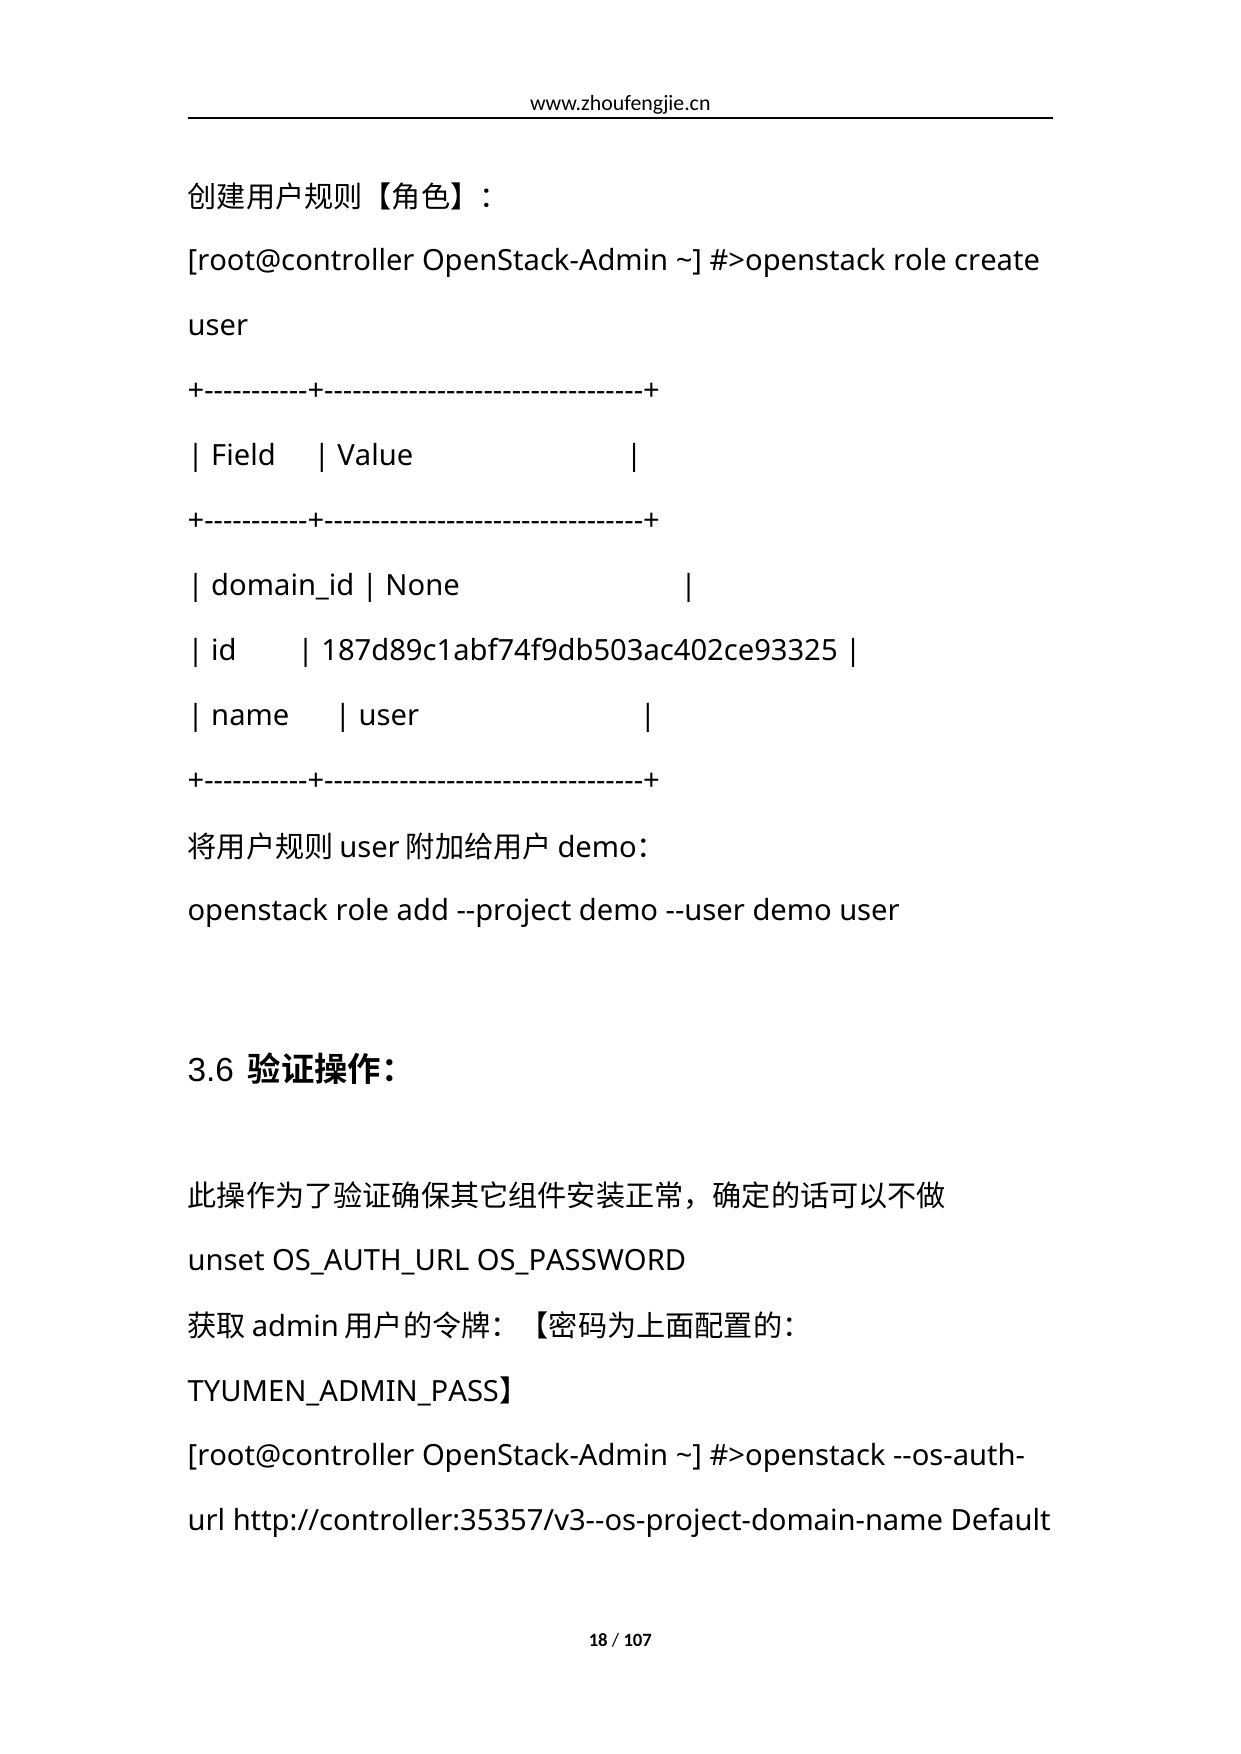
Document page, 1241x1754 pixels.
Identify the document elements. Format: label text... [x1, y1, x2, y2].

text [root@controller OpenStack-Admin ~] #>openstack role create user [187, 227, 1053, 357]
text | domain_id | None | [187, 552, 1053, 617]
text | name | user | [187, 682, 1053, 747]
text 此操作为了验证确保其它组件安装正常，确定的话可以不做 [187, 1161, 1053, 1226]
text +-----------+----------------------------------+ [187, 487, 1053, 552]
text unset OS_AUTH_URL OS_PASSWORD [187, 1226, 1053, 1291]
text +-----------+----------------------------------+ [187, 357, 1053, 422]
text 获取admin用户的令牌：【密码为上面配置的：TYUMEN_ADMIN_PASS】 [187, 1291, 1053, 1421]
text | Field | Value | [187, 422, 1053, 487]
text 创建用户规则【角色】： [187, 162, 1053, 227]
text +-----------+----------------------------------+ [187, 747, 1053, 812]
text 将用户规则user附加给用户demo： [187, 812, 1053, 877]
text | id | 187d89c1abf74f9db503ac402ce93325 | [187, 617, 1053, 682]
text openstack role add --project demo --user demo user [187, 877, 1053, 942]
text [187, 1421, 1053, 1551]
list 验证操作： [187, 1034, 1053, 1099]
